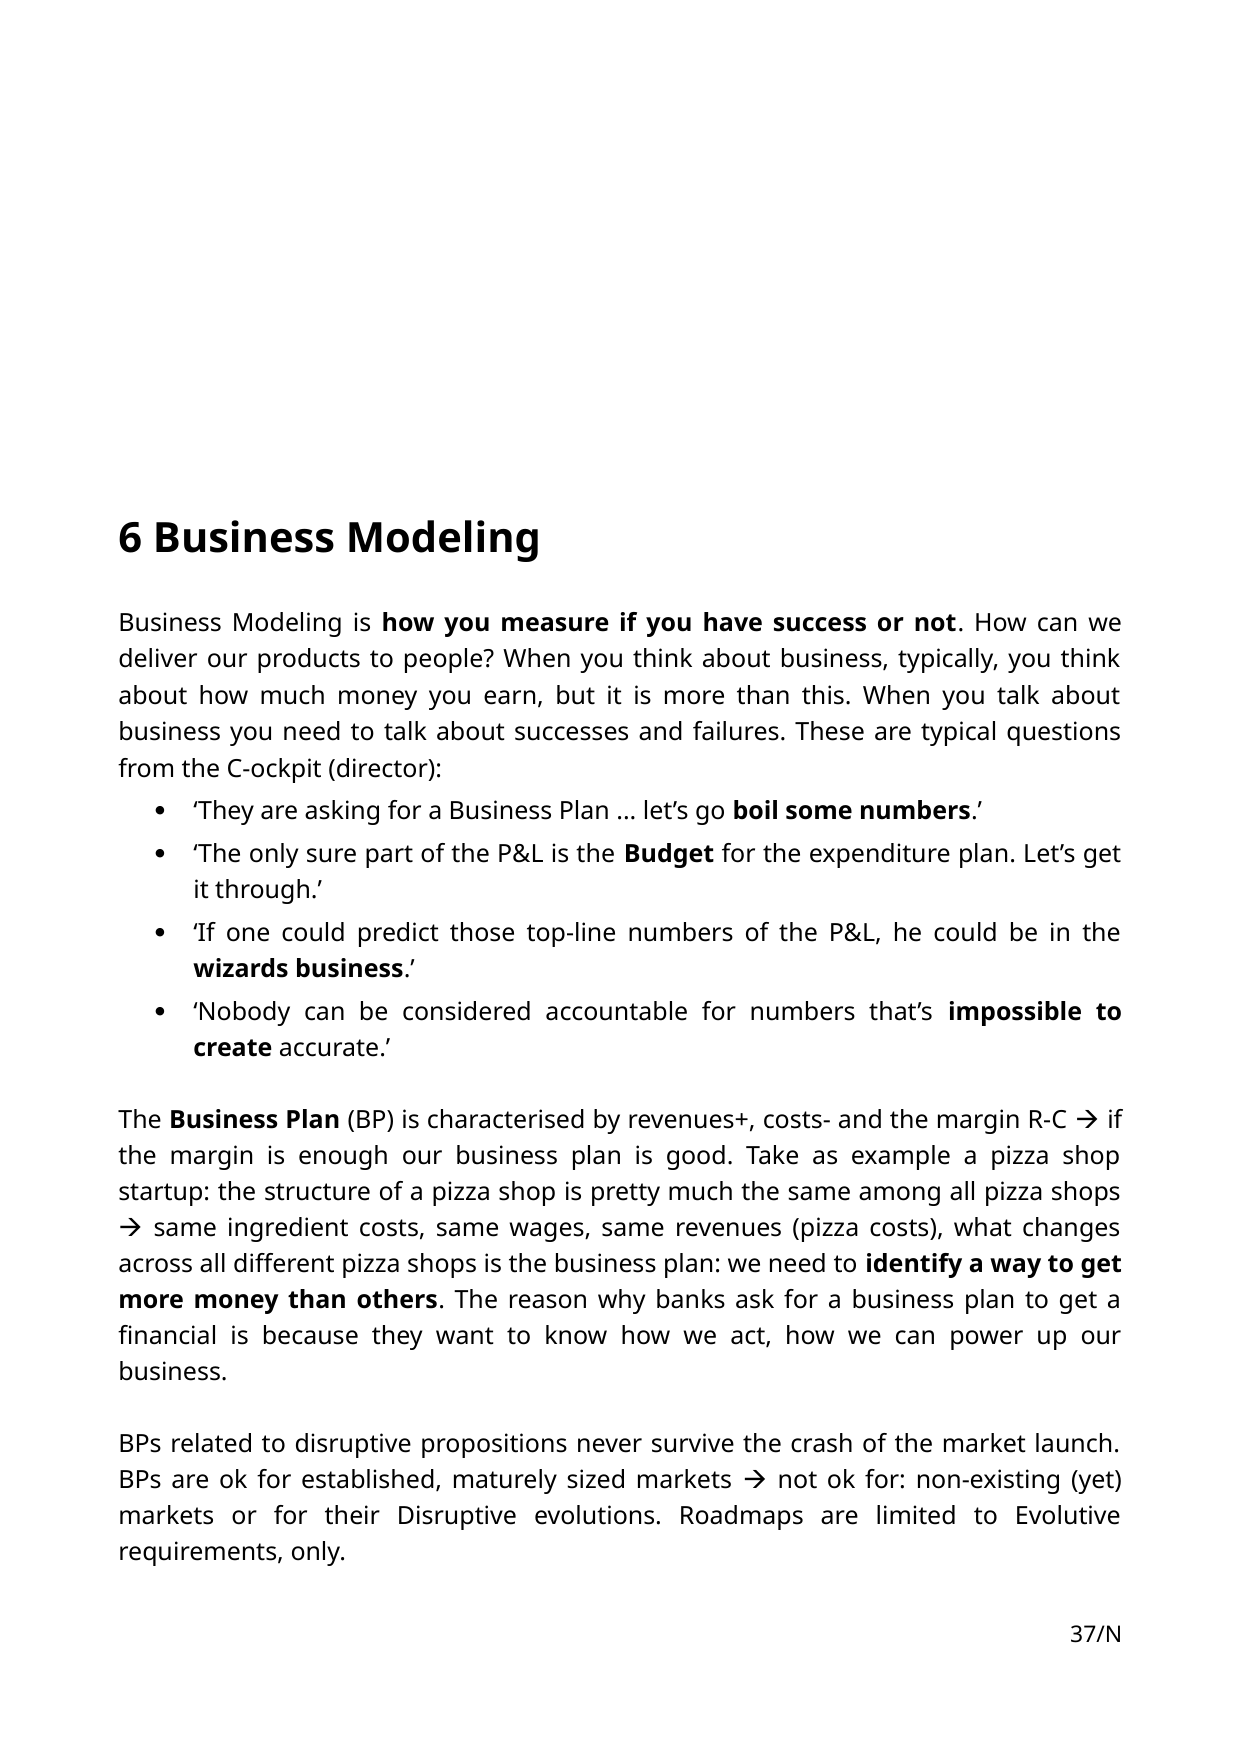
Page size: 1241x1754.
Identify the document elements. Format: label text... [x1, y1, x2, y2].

list ‘Nobody can be considered accountable for numbers that’s impossible to create accurate.’ [156, 993, 1122, 1063]
list ‘If one could predict those top-line numbers of the P&L, he could be in the wizards business.’ [156, 914, 1122, 985]
text The Business Plan (BP) is characterised by revenues+, costs- and the margin R-C if the margin is enough our business plan is good. Take as example a pizza shop startup: the structure of a pizza shop is pretty much the same among all pizza shops same ingredient costs, same wages, same revenues (pizza costs), what changes across all different pizza shops is the business plan: we need to identify a way to get more money than others. The reason why banks ask for a business plan to get a financial is because they want to know how we act, how we can power up our business. [118, 1101, 1122, 1388]
text Business Modeling is how you measure if you have success or not. How can we deliver our products to people? When you think about business, typically, you think about how much money you earn, but it is more than this. When you talk about business you need to talk about successes and failures. These are typical questions from the C-ockpit (director): [118, 605, 1122, 784]
list ‘They are asking for a Business Plan ... let’s go boil some numbers.’ [156, 793, 1122, 827]
text BPs related to disruptive propositions never survive the crash of the market launch. BPs are ok for established, maturely sized markets not ok for: non-existing (yet) markets or for their Disruptive evolutions. Roadmaps are limited to Evolutive requirements, only. [118, 1426, 1122, 1568]
subtitle 6 Business Modeling [118, 508, 1122, 565]
list ‘The only sure part of the P&L is the Budget for the expenditure plan. Let’s get it through.’ [156, 835, 1122, 906]
